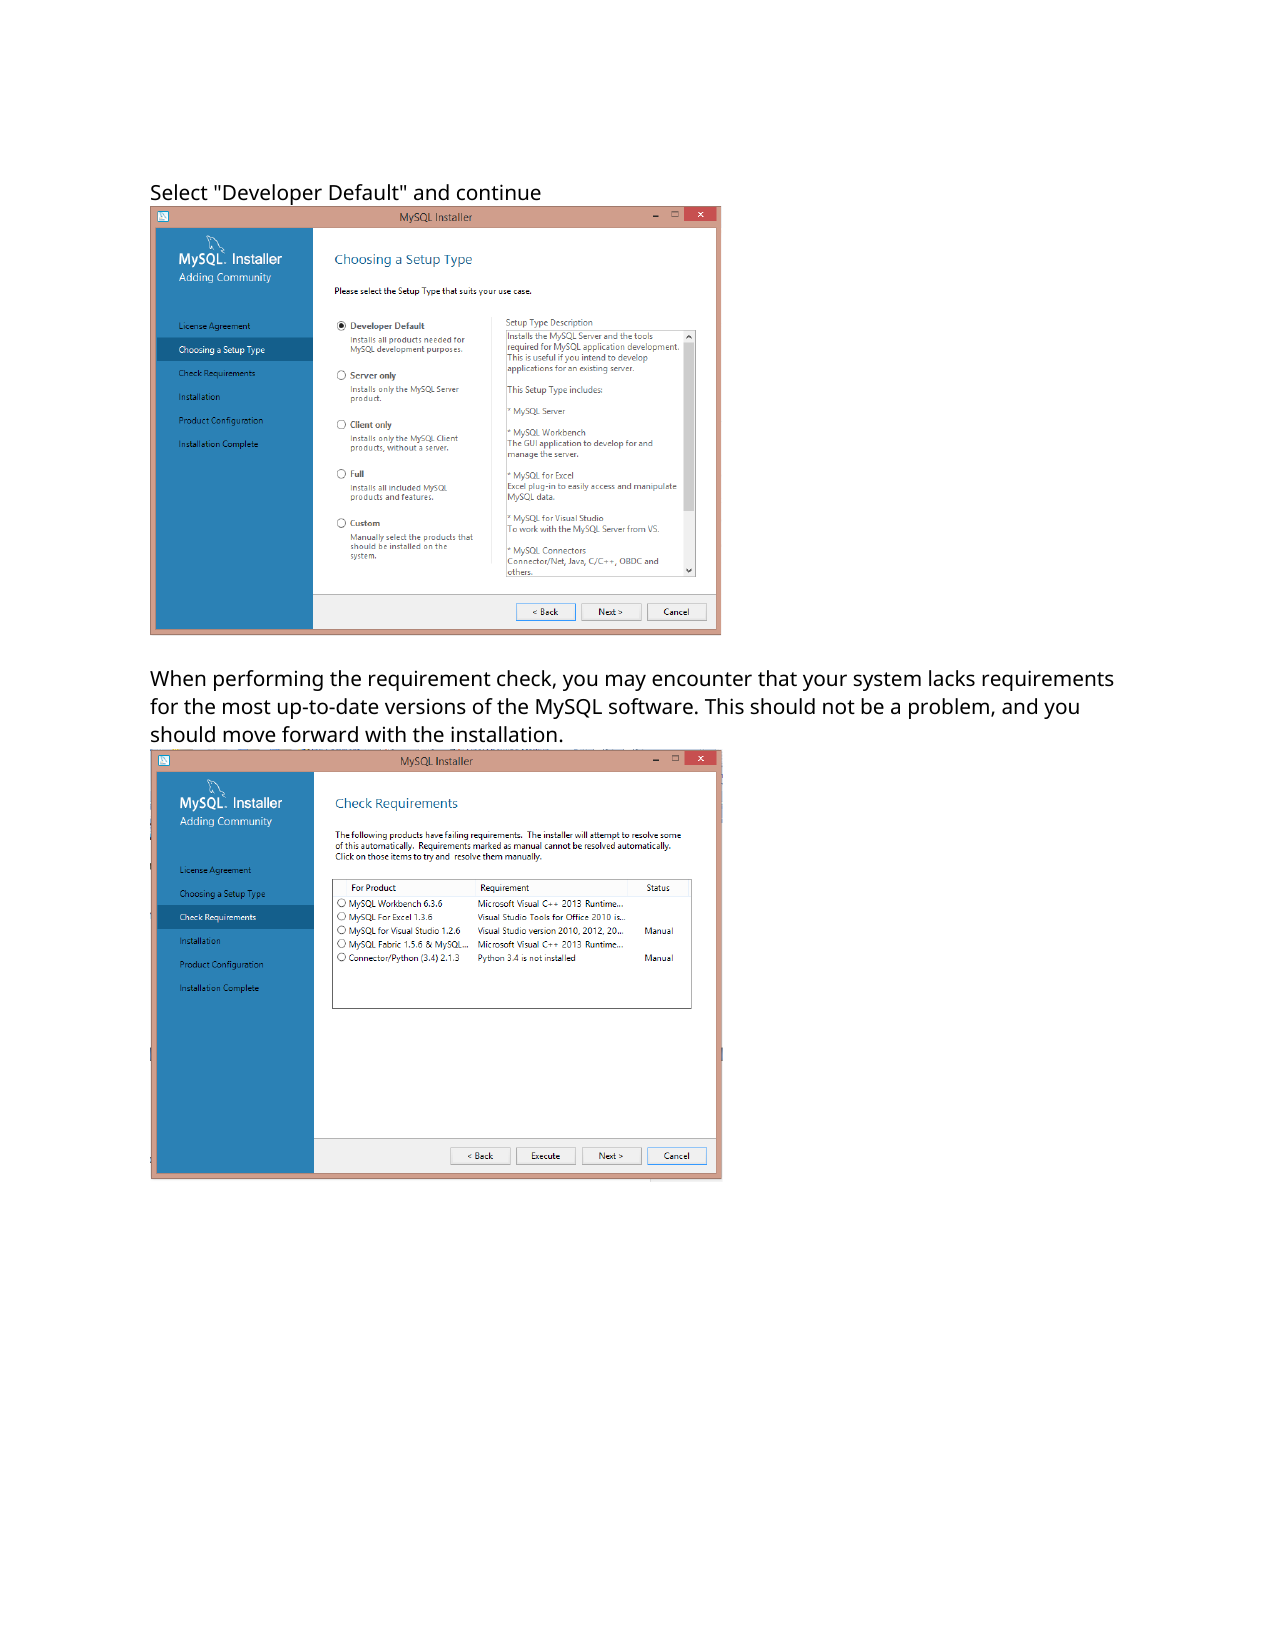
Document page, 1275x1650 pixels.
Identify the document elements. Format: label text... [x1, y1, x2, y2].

text When performing the requirement check, you may encounter that your system lacks requirements for the most up-to-date versions of the MySQL software. This should not be a problem, and you should move forward with the installation. [150, 664, 1125, 749]
picture [150, 206, 722, 636]
picture [150, 749, 723, 1182]
text Select "Developer Default" and continue [150, 178, 1125, 207]
